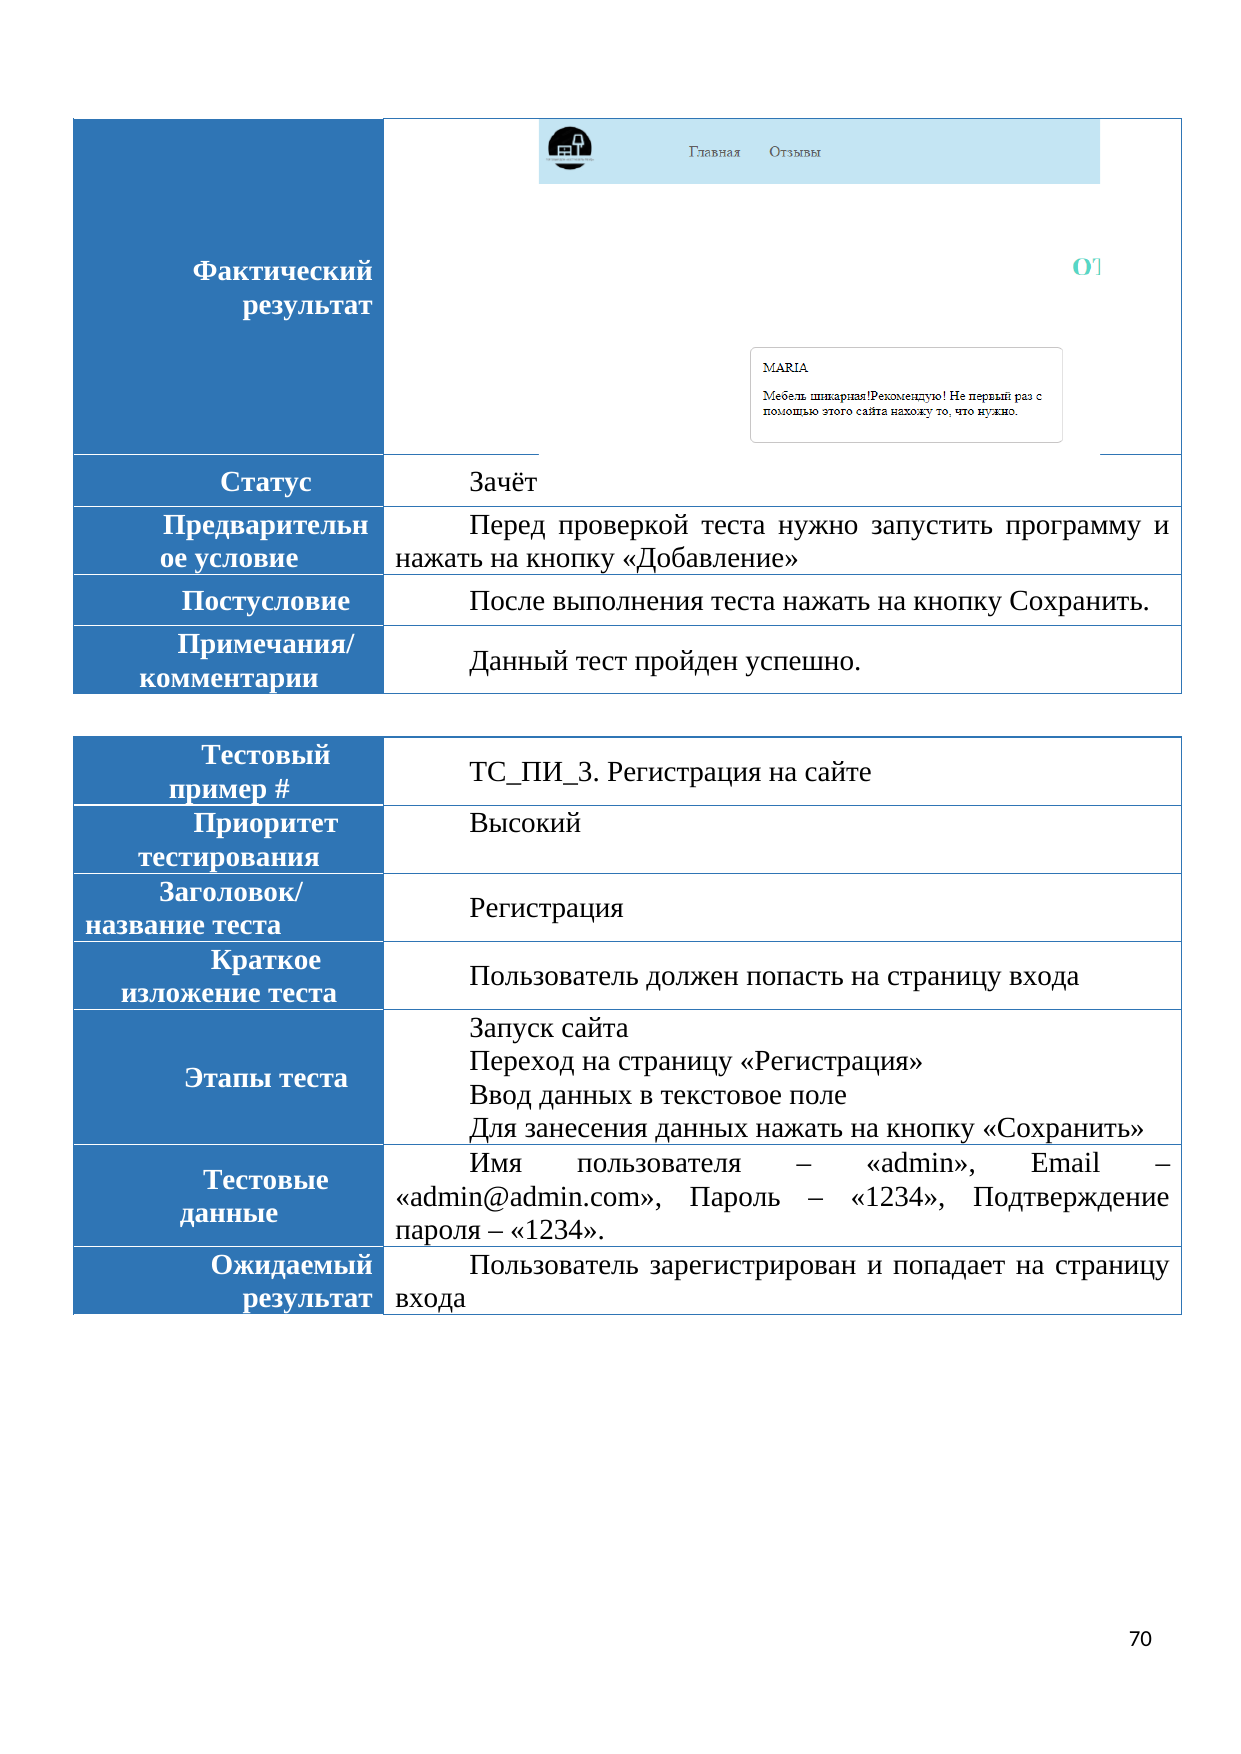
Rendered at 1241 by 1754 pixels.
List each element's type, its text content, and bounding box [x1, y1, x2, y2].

table_cell Тестовые данные [74, 1145, 383, 1246]
table_cell Краткое изложение теста [74, 942, 383, 1009]
table_cell Перед проверкой теста нужно запустить программу и нажать на кнопку «Добавление» [384, 507, 1181, 574]
table_cell Ожидаемый результат [74, 1247, 383, 1314]
picture [538, 119, 1101, 455]
table_cell Данный тест пройден успешно. [384, 626, 1181, 693]
table_cell Пользователь должен попасть на страницу входа [384, 942, 1181, 1009]
table_cell Статус [74, 455, 383, 506]
table_cell Пользователь зарегистрирован и попадает на страницу входа [384, 1247, 1181, 1314]
table_cell Приоритет тестирования [74, 806, 383, 873]
table_cell Регистрация [384, 874, 1181, 941]
table_header Тестовый пример # [74, 738, 383, 804]
table_cell Примечания/комментарии [74, 626, 383, 693]
table_cell После выполнения теста нажать на кнопку Сохранить. [384, 575, 1181, 625]
table_cell [1101, 119, 1181, 454]
table_header ТС_ПИ_3. Регистрация на сайте [384, 738, 1181, 804]
table_cell Постусловие [74, 575, 383, 625]
table_cell Фактический результат [74, 119, 383, 454]
table_cell Зачёт [384, 455, 1181, 506]
table_cell Заголовок/название теста [74, 874, 383, 941]
table_cell [384, 119, 538, 454]
table_cell Высокий [384, 806, 1181, 873]
table_cell Запуск сайта Переход на страницу «Регистрация» Ввод данных в текстовое поле Для занесения данных нажать на кнопку «Сохранить» [384, 1010, 1181, 1144]
table_cell Этапы теста [74, 1010, 383, 1144]
table_cell Имя пользователя – «admin», Email – «admin@admin.com», Пароль – «1234», Подтверждение пароля – «1234». [384, 1145, 1181, 1246]
table_cell Предварительное условие [74, 507, 383, 574]
